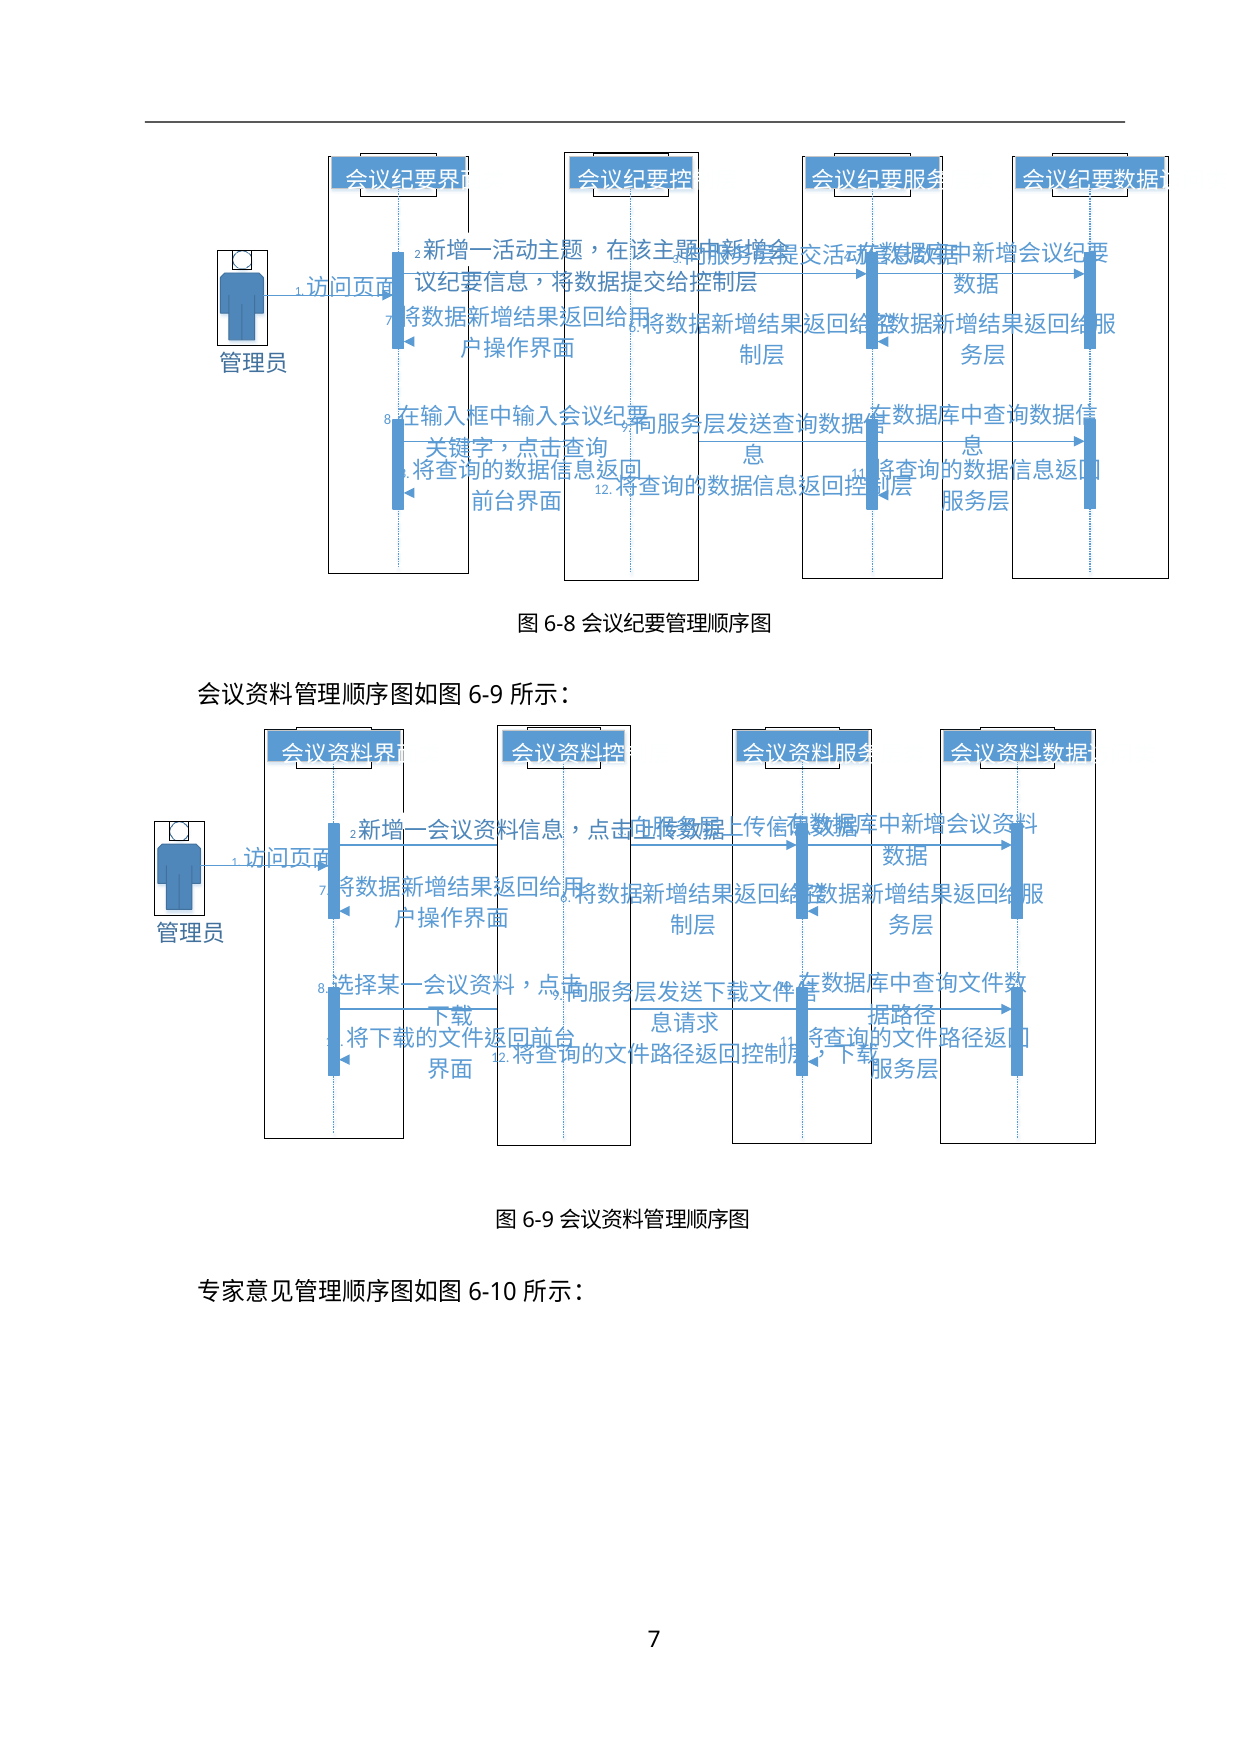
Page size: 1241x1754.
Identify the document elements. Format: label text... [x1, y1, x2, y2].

text 专家意见管理顺序图如图 6-10 所示： [198, 1271, 1178, 1308]
picture [878, 317, 885, 324]
picture [233, 251, 251, 269]
picture [501, 914, 505, 925]
picture [155, 822, 204, 915]
picture [733, 1010, 871, 1143]
picture [498, 726, 630, 1145]
picture [1013, 157, 1168, 578]
picture [297, 762, 371, 768]
picture [808, 887, 820, 895]
picture [425, 274, 433, 284]
picture [733, 1045, 737, 1061]
picture [451, 442, 459, 450]
picture [835, 189, 910, 196]
picture [265, 730, 403, 865]
picture [1053, 189, 1127, 196]
picture [459, 446, 468, 456]
picture [883, 317, 892, 325]
picture [170, 822, 188, 840]
picture [803, 157, 942, 273]
text 会议资料管理顺序图如图 6-9 所示： [198, 675, 1178, 711]
picture [1002, 819, 1012, 823]
picture [669, 153, 698, 174]
picture [565, 153, 698, 580]
picture [803, 274, 942, 441]
picture [941, 730, 1095, 1143]
picture [945, 1033, 953, 1039]
picture [920, 253, 928, 263]
picture [265, 846, 403, 1138]
picture [361, 189, 436, 196]
picture [218, 251, 267, 345]
picture [733, 730, 871, 844]
picture [594, 189, 668, 196]
picture [622, 829, 630, 837]
text 图 6-9 会议资料管理顺序图 [125, 1202, 1121, 1234]
picture [329, 157, 468, 295]
picture [733, 846, 871, 1008]
picture [766, 762, 839, 768]
picture [981, 762, 1054, 768]
picture [931, 250, 940, 258]
picture [803, 442, 942, 578]
picture [329, 274, 468, 573]
picture [1076, 252, 1084, 261]
text 图 6-8 会议纪要管理顺序图 [125, 606, 1164, 637]
picture [898, 257, 907, 263]
picture [567, 344, 571, 355]
